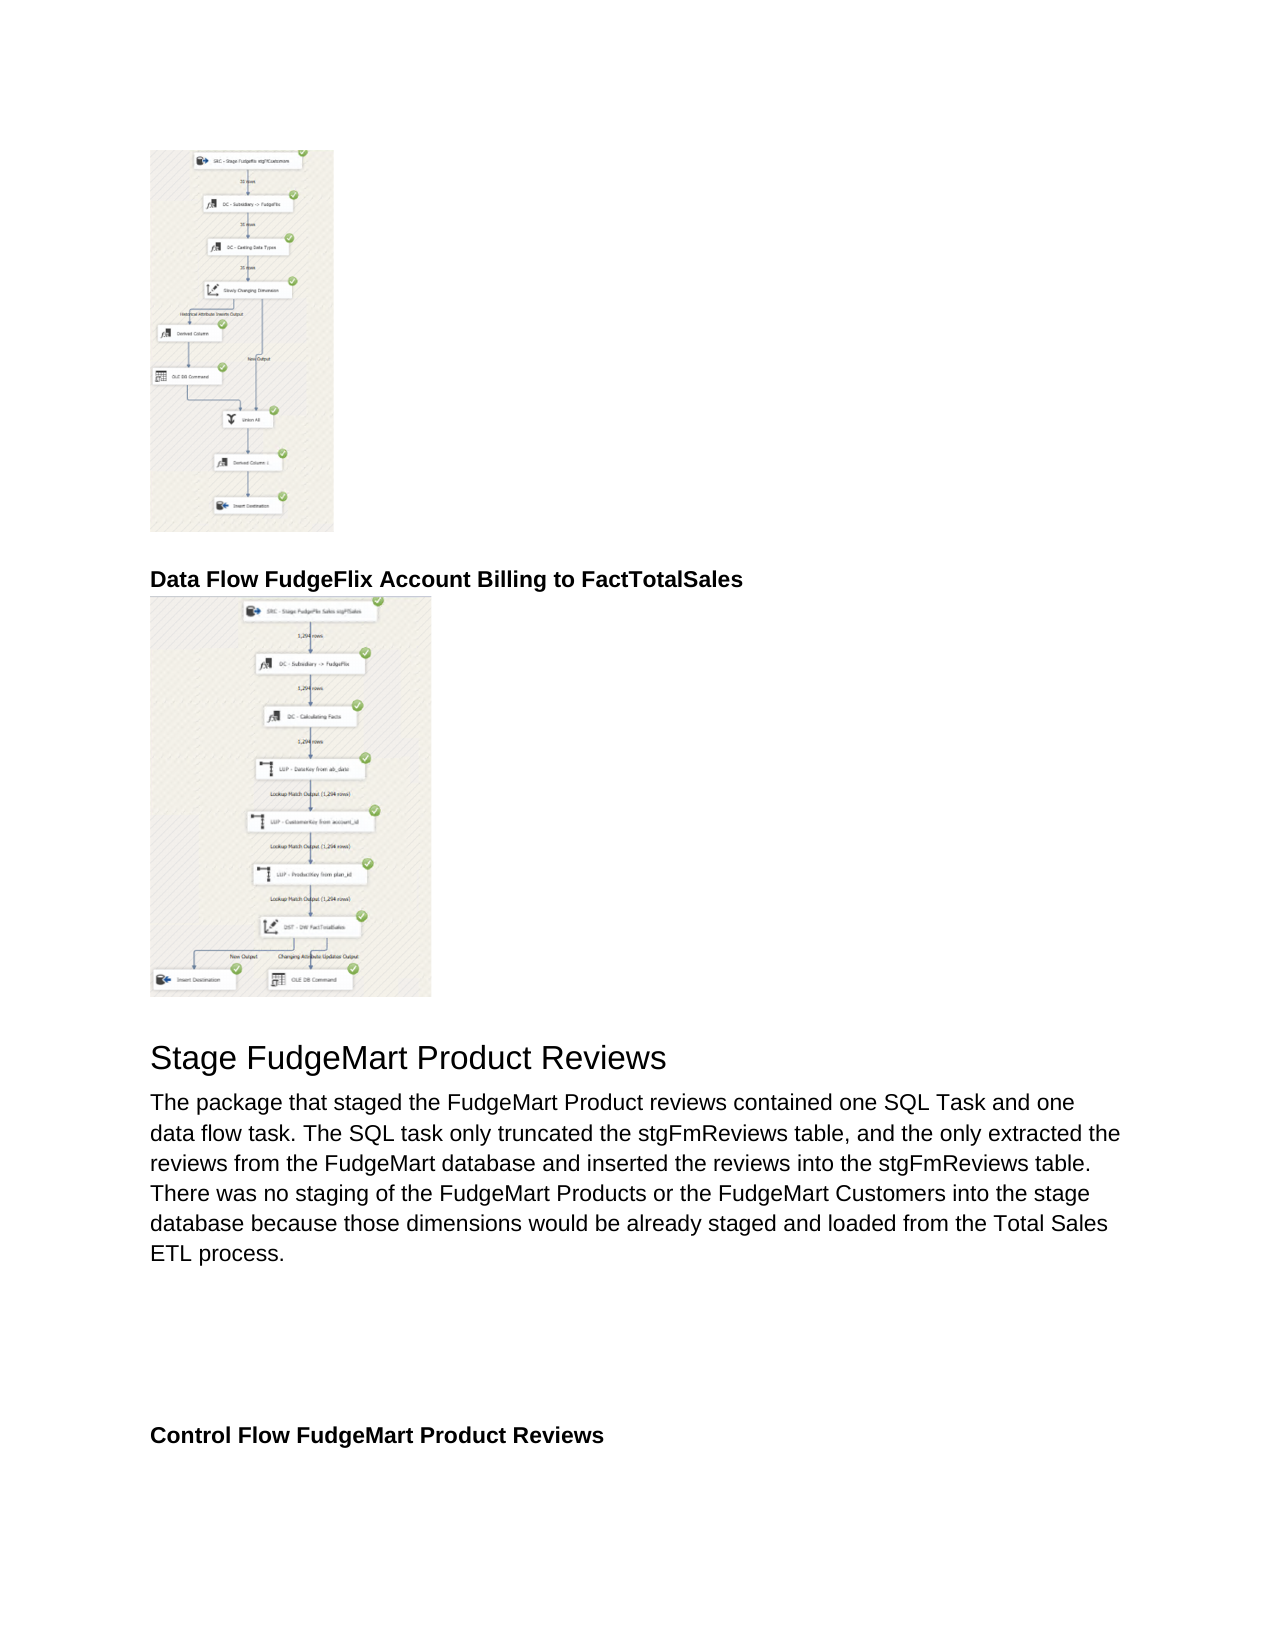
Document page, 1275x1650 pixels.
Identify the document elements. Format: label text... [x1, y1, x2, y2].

text Control Flow FudgeMart Product Reviews [150, 1422, 1125, 1448]
text The package that staged the FudgeMart Product reviews contained one SQL Task and one data flow task. The SQL task only truncated the stgFmReviews table, and the only extracted the reviews from the FudgeMart database and inserted the reviews into the stgFmReviews table. There was no staging of the FudgeMart Products or the FudgeMart Customers into the stage database because those dimensions would be already staged and loaded from the Total Sales ETL process. [150, 1089, 1125, 1267]
text Data Flow FudgeFlix Account Billing to FactTotalSales [150, 566, 1125, 592]
picture [150, 150, 334, 532]
picture [150, 596, 432, 997]
subtitle Stage FudgeMart Product Reviews [150, 1038, 1125, 1077]
